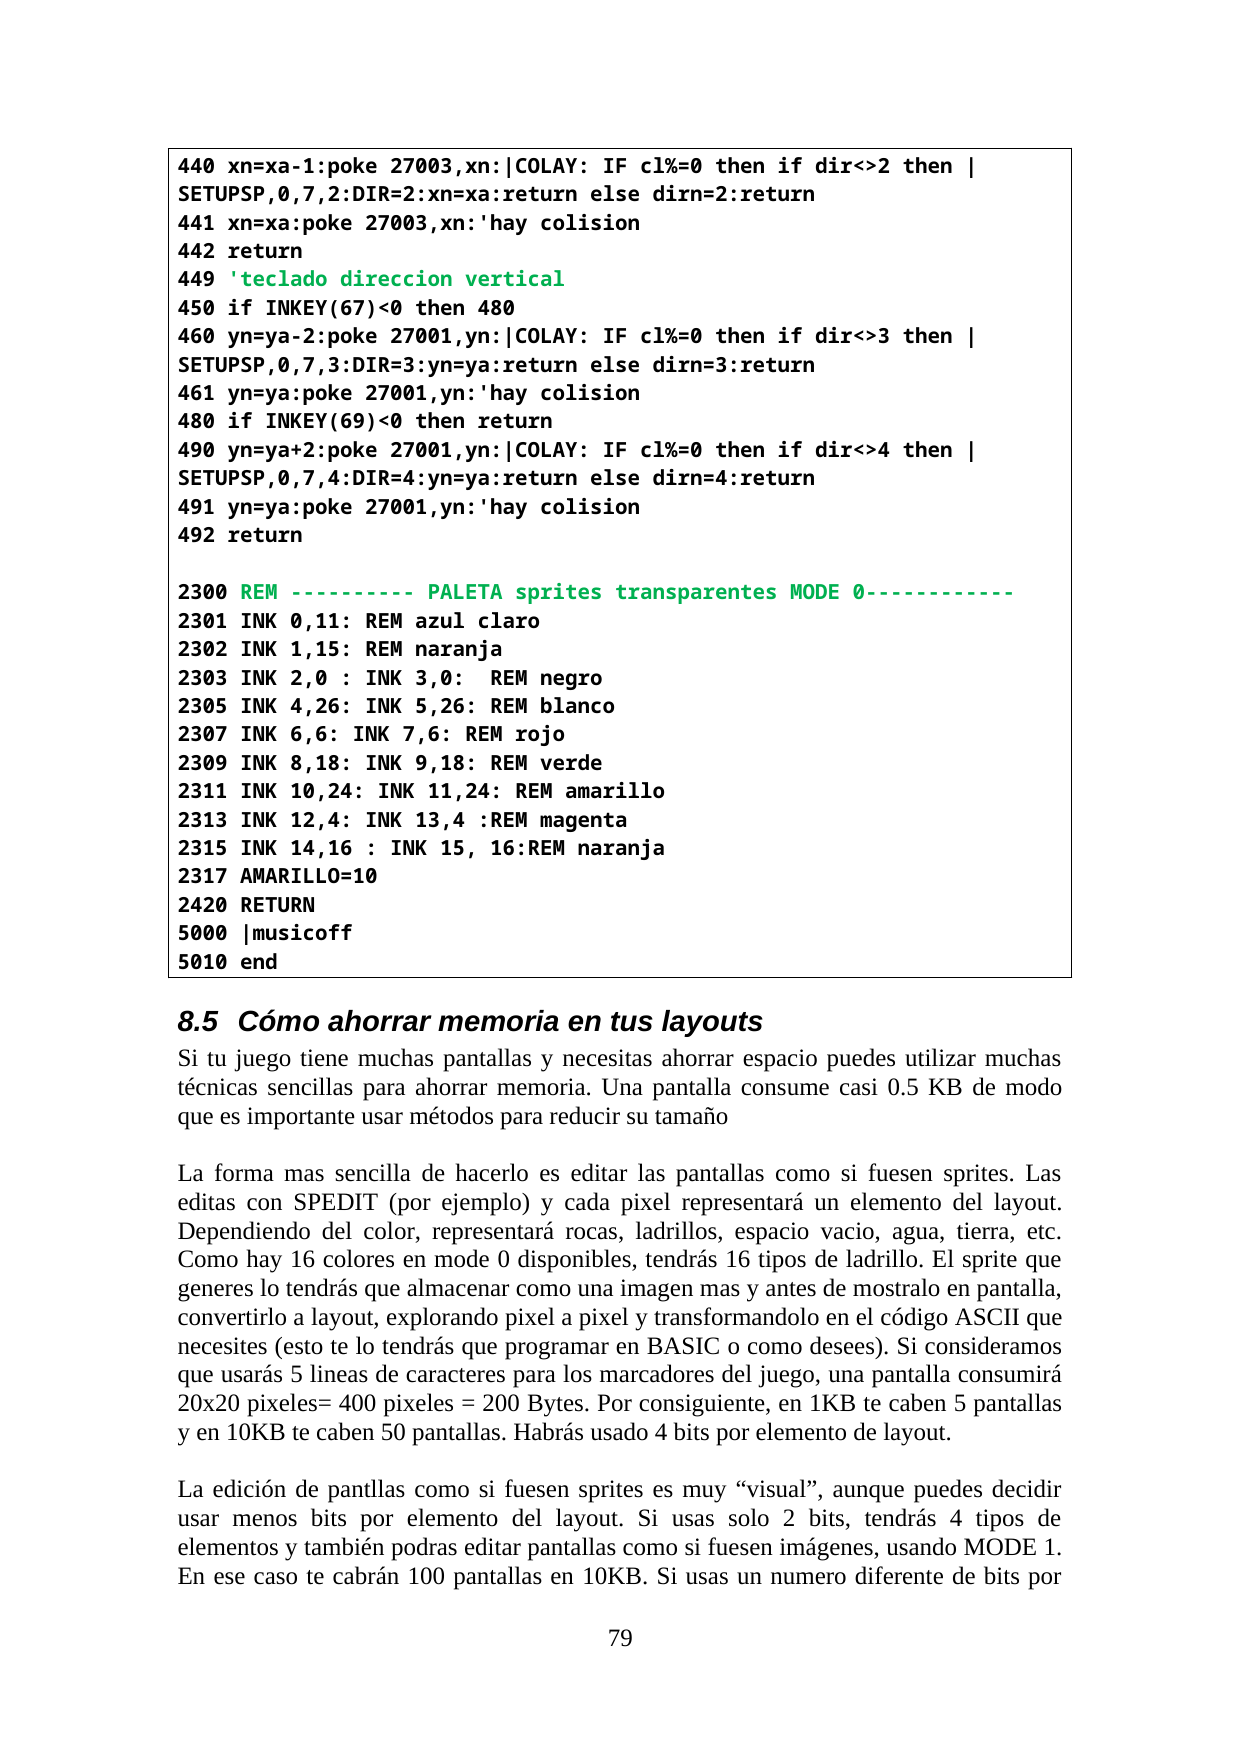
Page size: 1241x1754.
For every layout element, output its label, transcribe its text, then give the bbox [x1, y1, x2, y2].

text 440 xn=xa-1:poke 27003,xn:|COLAY: IF cl%=0 then if dir<>2 then |SETUPSP,0,7,2:DIR=2:xn=xa:return else dirn=2:return [169, 149, 1071, 208]
text 2309 INK 8,18: INK 9,18: REM verde [177, 748, 1063, 776]
text La forma mas sencilla de hacerlo es editar las pantallas como si fuesen sprites. Las editas con SPEDIT (por ejemplo) y cada pixel representará un elemento del layout. Dependiendo del color, representará rocas, ladrillos, espacio vacio, agua, tierra, etc. Como hay 16 colores en mode 0 disponibles, tendrás 16 tipos de ladrillo. El sprite que generes lo tendrás que almacenar como una imagen mas y antes de mostralo en pantalla, convertirlo a layout, explorando pixel a pixel y transformandolo en el código ASCII que necesites (esto te lo tendrás que programar en BASIC o como desees). Si consideramos que usarás 5 lineas de caracteres para los marcadores del juego, una pantalla consumirá 20x20 pixeles= 400 pixeles = 200 Bytes. Por consiguiente, en 1KB te caben 5 pantallas y en 10KB te caben 50 pantallas. Habrás usado 4 bits por elemento de layout. [177, 1158, 1063, 1446]
text 460 yn=ya-2:poke 27001,yn:|COLAY: IF cl%=0 then if dir<>3 then |SETUPSP,0,7,3:DIR=3:yn=ya:return else dirn=3:return [177, 321, 1063, 378]
text 449 'teclado direccion vertical [177, 264, 1063, 293]
text 480 if INKEY(69)<0 then return [177, 407, 1063, 435]
text 491 yn=ya:poke 27001,yn:'hay colision [177, 492, 1063, 520]
text 441 xn=xa:poke 27003,xn:'hay colision [177, 208, 1063, 236]
text 5000 |musicoff [177, 918, 1063, 944]
text 2313 INK 12,4: INK 13,4 :REM magenta [177, 805, 1063, 833]
text 461 yn=ya:poke 27001,yn:'hay colision [177, 378, 1063, 407]
subtitle Cómo ahorrar memoria en tus layouts [177, 1003, 1063, 1037]
text 5010 end [169, 944, 1071, 977]
text 2302 INK 1,15: REM naranja [177, 634, 1063, 663]
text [177, 1474, 1063, 1589]
text 2307 INK 6,6: INK 7,6: REM rojo [177, 719, 1063, 748]
text 2300 REM ---------- PALETA sprites transparentes MODE 0------------ [177, 577, 1063, 606]
text 2305 INK 4,26: INK 5,26: REM blanco [177, 691, 1063, 719]
text 2315 INK 14,16 : INK 15, 16:REM naranja [177, 833, 1063, 862]
text 2420 RETURN [177, 890, 1063, 918]
text Si tu juego tiene muchas pantallas y necesitas ahorrar espacio puedes utilizar muchas técnicas sencillas para ahorrar memoria. Una pantalla consume casi 0.5 KB de modo que es importante usar métodos para reducir su tamaño [177, 1043, 1063, 1129]
text 2301 INK 0,11: REM azul claro [177, 606, 1063, 634]
text 450 if INKEY(67)<0 then 480 [177, 293, 1063, 321]
text 490 yn=ya+2:poke 27001,yn:|COLAY: IF cl%=0 then if dir<>4 then |SETUPSP,0,7,4:DIR=4:yn=ya:return else dirn=4:return [177, 435, 1063, 492]
text 492 return [177, 520, 1063, 549]
text 2311 INK 10,24: INK 11,24: REM amarillo [177, 776, 1063, 805]
text 2303 INK 2,0 : INK 3,0: REM negro [177, 663, 1063, 691]
text 442 return [177, 236, 1063, 264]
text 2317 AMARILLO=10 [177, 862, 1063, 890]
